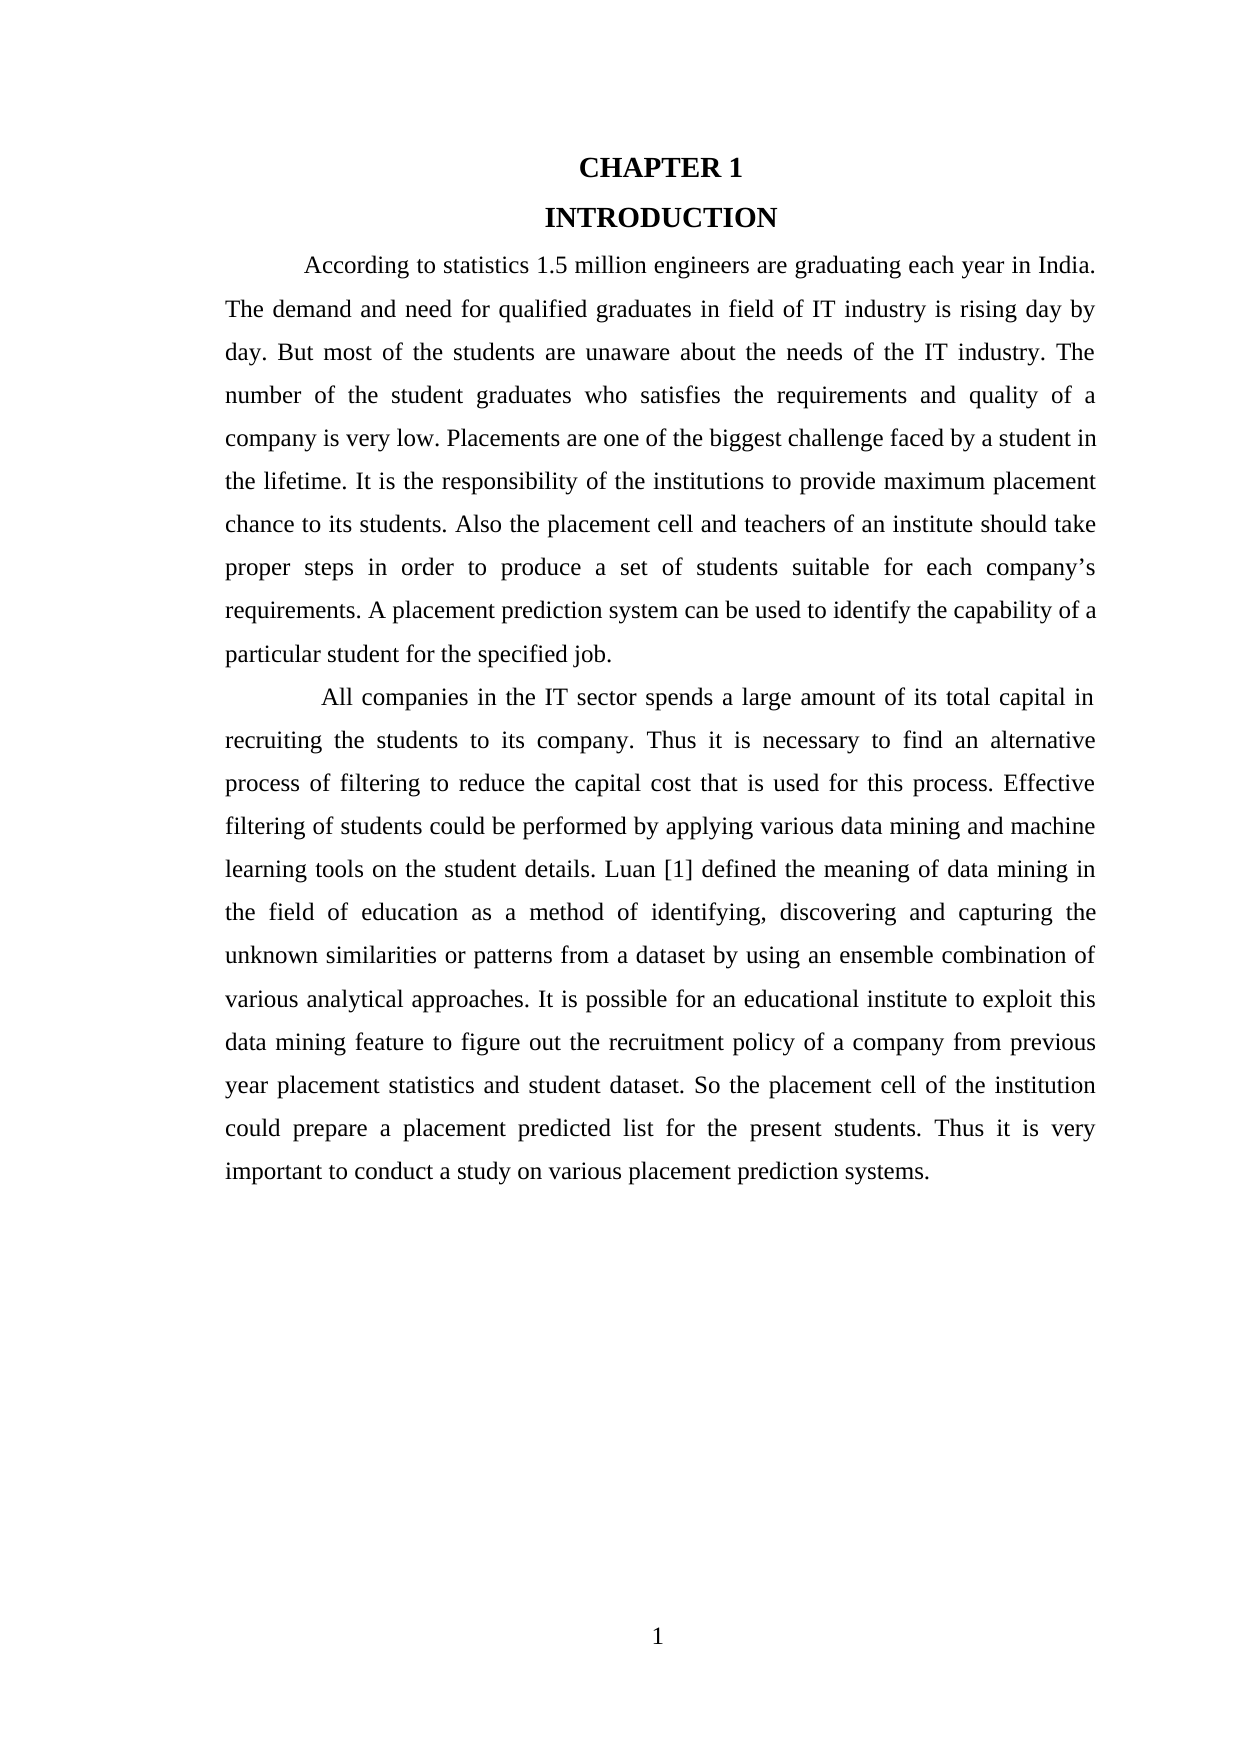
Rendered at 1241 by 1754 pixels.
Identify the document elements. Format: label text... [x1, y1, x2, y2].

text CHAPTER 1 [225, 150, 1097, 183]
text All companies in the IT sector spends a large amount of its total capital in recruiting the students to its company. Thus it is necessary to find an alternative process of filtering to reduce the capital cost that is used for this process. Effective filtering of students could be performed by applying various data mining and machine learning tools on the student details. Luan [1] defined the meaning of data mining in the field of education as a method of identifying, discovering and capturing the unknown similarities or patterns from a dataset by using an ensemble combination of various analytical approaches. It is possible for an educational institute to exploit this data mining feature to figure out the recruitment policy of a company from previous year placement statistics and student dataset. So the placement cell of the institution could prepare a placement predicted list for the present students. Thus it is very important to conduct a study on various placement prediction systems. [225, 682, 1097, 1185]
text According to statistics 1.5 million engineers are graduating each year in India. The demand and need for qualified graduates in field of IT industry is rising day by day. But most of the students are unaware about the needs of the IT industry. The number of the student graduates who satisfies the requirements and quality of a company is very low. Placements are one of the biggest challenge faced by a student in the lifetime. It is the responsibility of the institutions to provide maximum placement chance to its students. Also the placement cell and teachers of an institute should take proper steps in order to produce a set of students suitable for each company’s requirements. A placement prediction system can be used to identify the capability of a particular student for the specified job. [225, 251, 1097, 667]
text INTRODUCTION [225, 200, 1097, 234]
